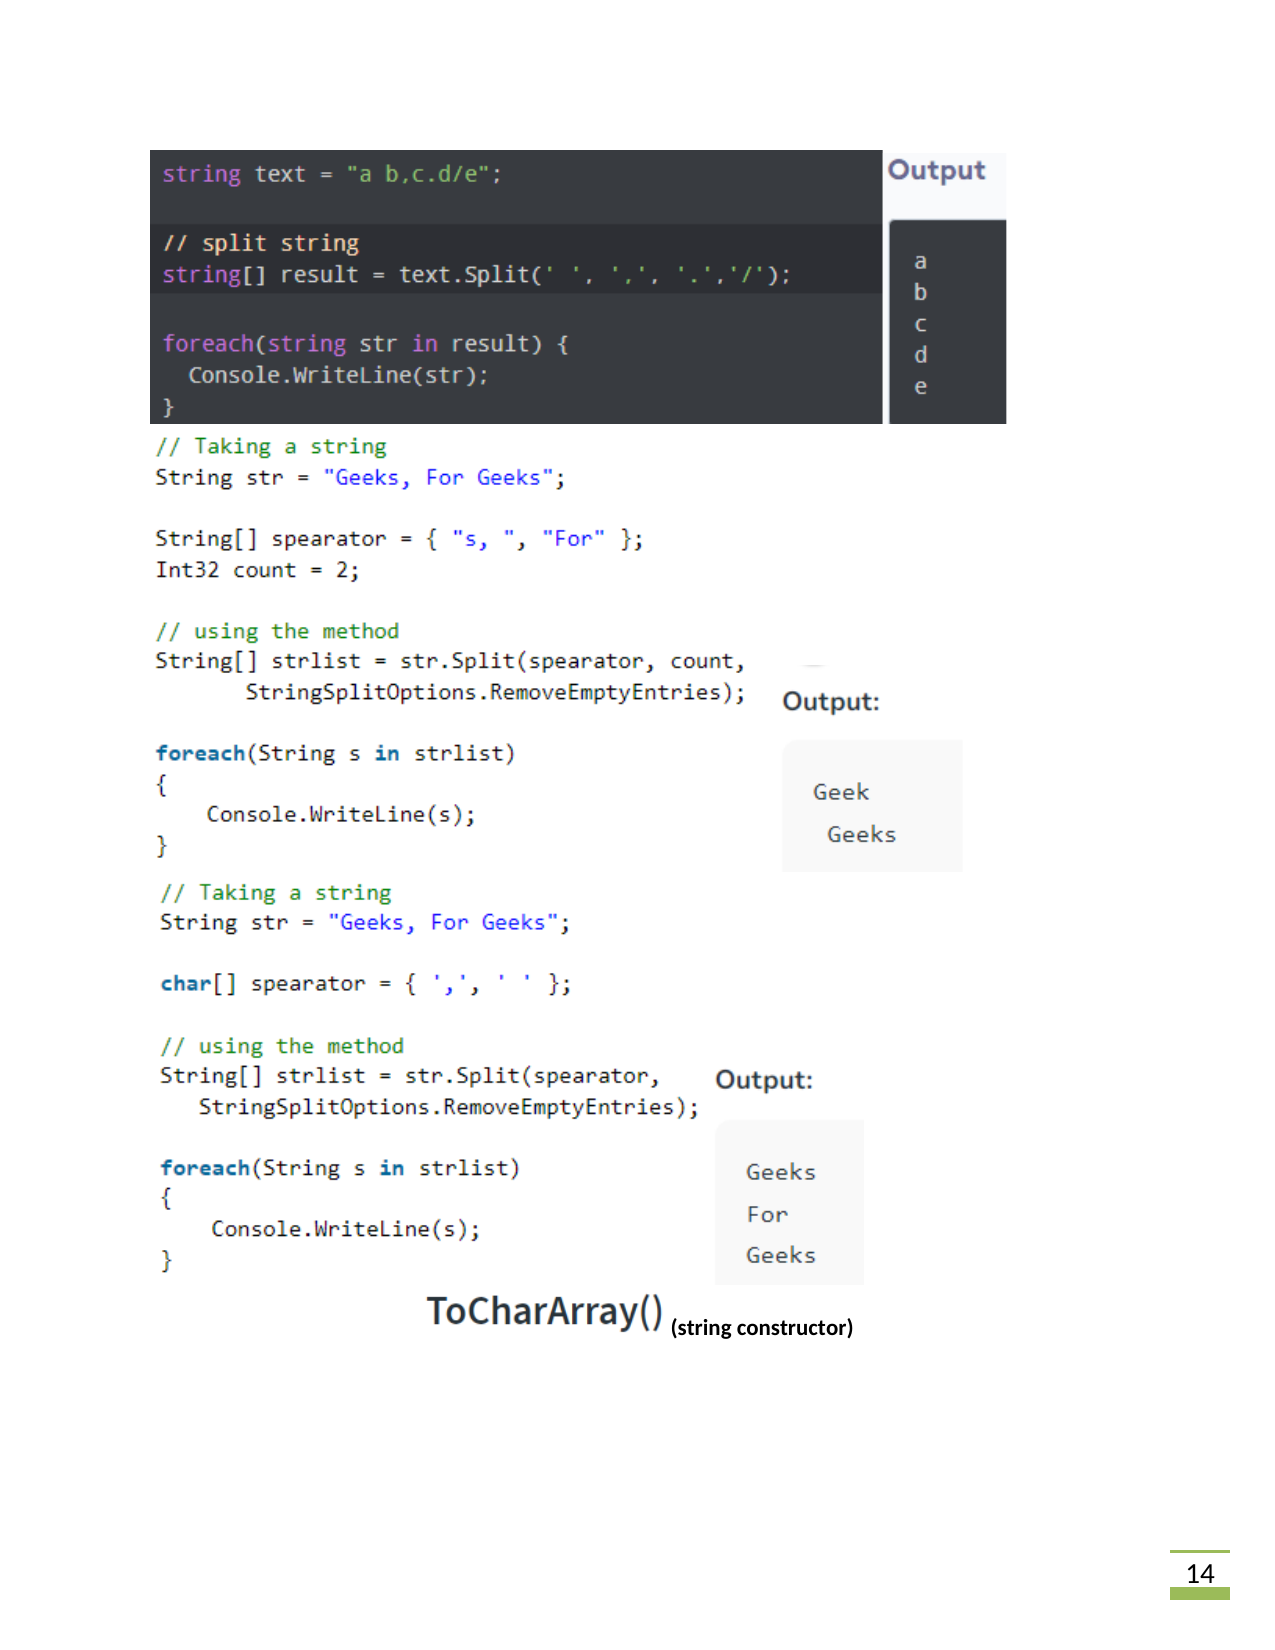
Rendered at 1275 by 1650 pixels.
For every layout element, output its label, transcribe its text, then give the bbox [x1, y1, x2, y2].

picture [150, 150, 1007, 424]
picture [150, 875, 864, 1285]
text (string constructor) [150, 1289, 1125, 1341]
picture [150, 427, 963, 872]
picture [421, 1289, 666, 1336]
